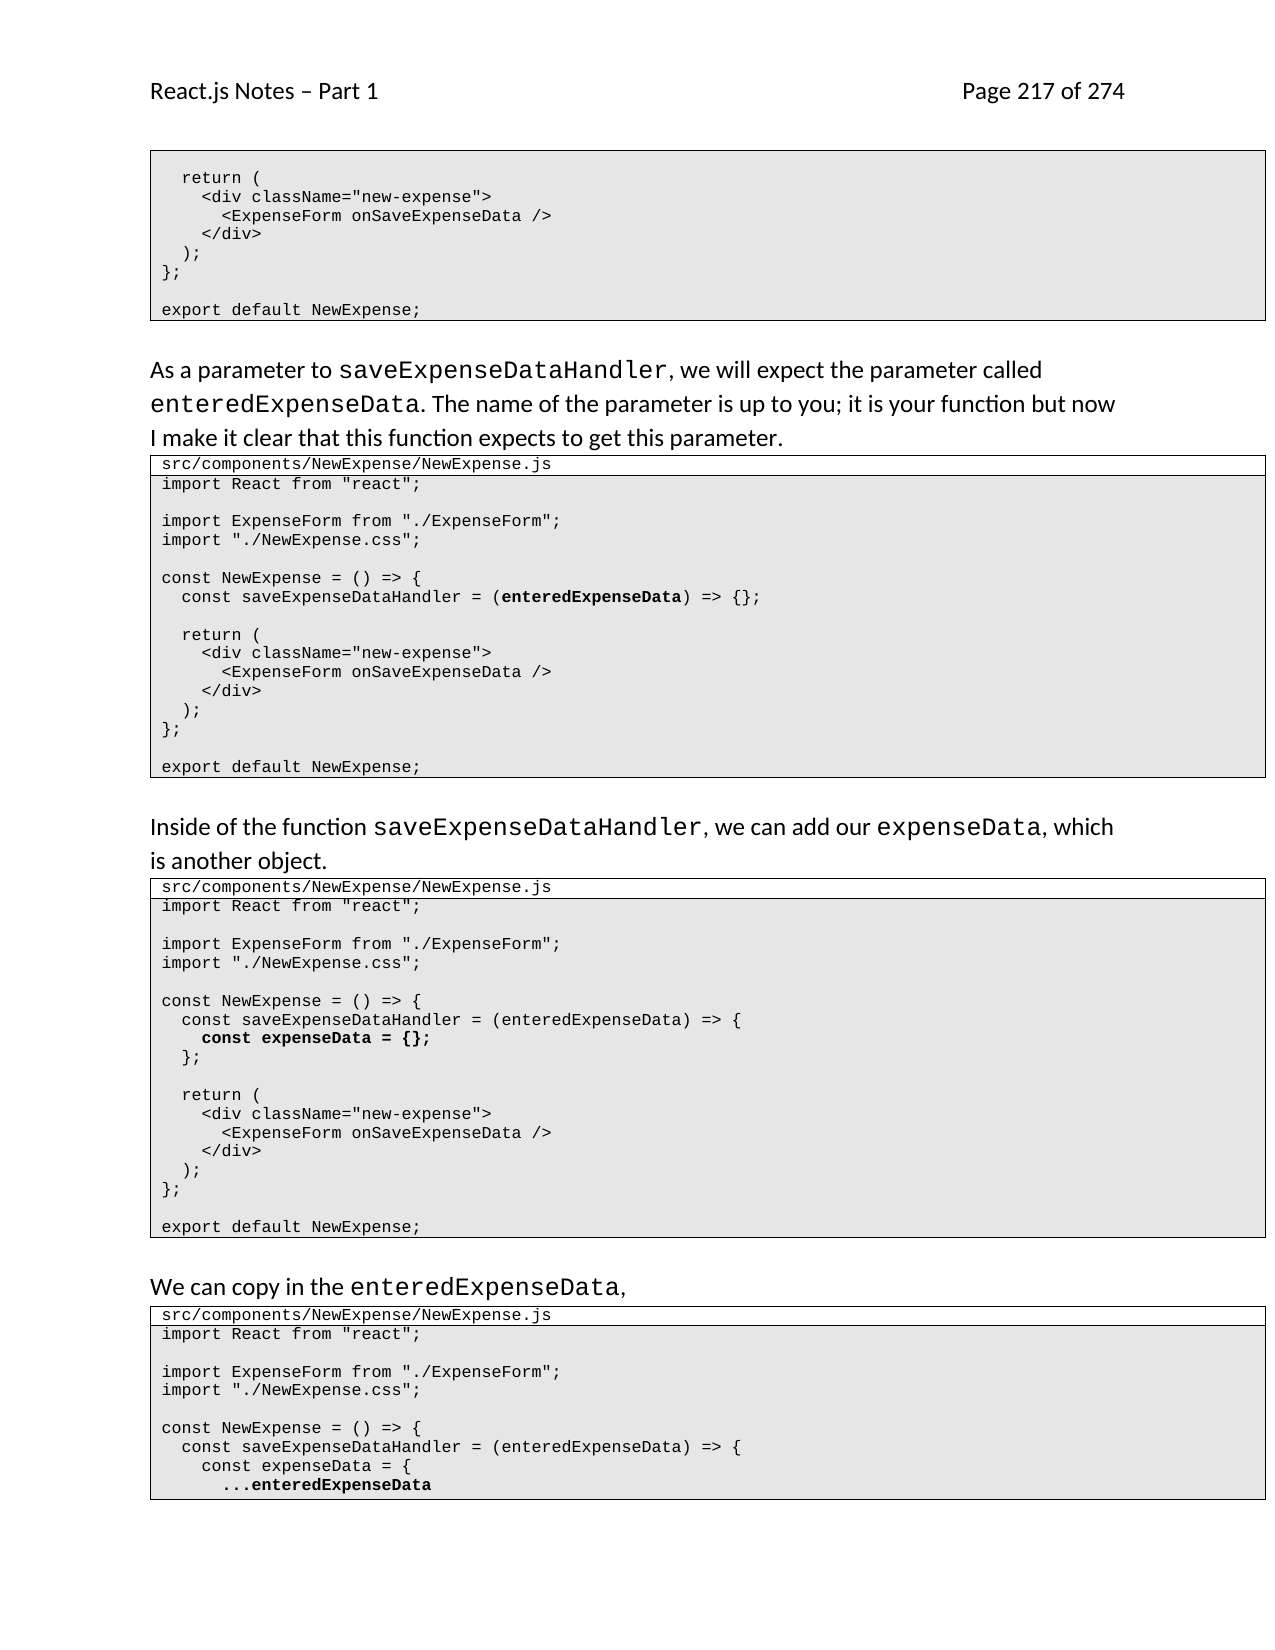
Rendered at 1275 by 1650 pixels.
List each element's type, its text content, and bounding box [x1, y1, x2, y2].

text As a parameter to saveExpenseDataHandler, we will expect the parameter called enteredExpenseData. The name of the parameter is up to you; it is your function but now I make it clear that this function expects to get this parameter. [150, 354, 1125, 453]
table_header src/components/NewExpense/NewExpense.js [151, 1307, 1265, 1325]
table_cell import React from "react"; import ExpenseForm from "./ExpenseForm"; import "./NewExpense.css"; const NewExpense = () => { const saveExpenseDataHandler = (enteredExpenseData) => { const expenseData = {}; }; return ( <div className="new-expense"> <ExpenseForm onSaveExpenseData /> </div> ); }; export default NewExpense; [151, 899, 1265, 1237]
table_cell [151, 151, 1265, 320]
table_cell import React from "react"; import ExpenseForm from "./ExpenseForm"; import "./NewExpense.css"; const NewExpense = () => { const saveExpenseDataHandler = (enteredExpenseData) => {}; return ( <div className="new-expense"> <ExpenseForm onSaveExpenseData /> </div> ); }; export default NewExpense; [151, 476, 1265, 777]
table_header src/components/NewExpense/NewExpense.js [151, 879, 1265, 897]
text We can copy in the enteredExpenseData, [150, 1271, 1125, 1303]
table_header src/components/NewExpense/NewExpense.js [151, 456, 1265, 475]
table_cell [151, 1326, 1265, 1499]
text Inside of the function saveExpenseDataHandler, we can add our expenseData, which is another object. [150, 811, 1125, 876]
